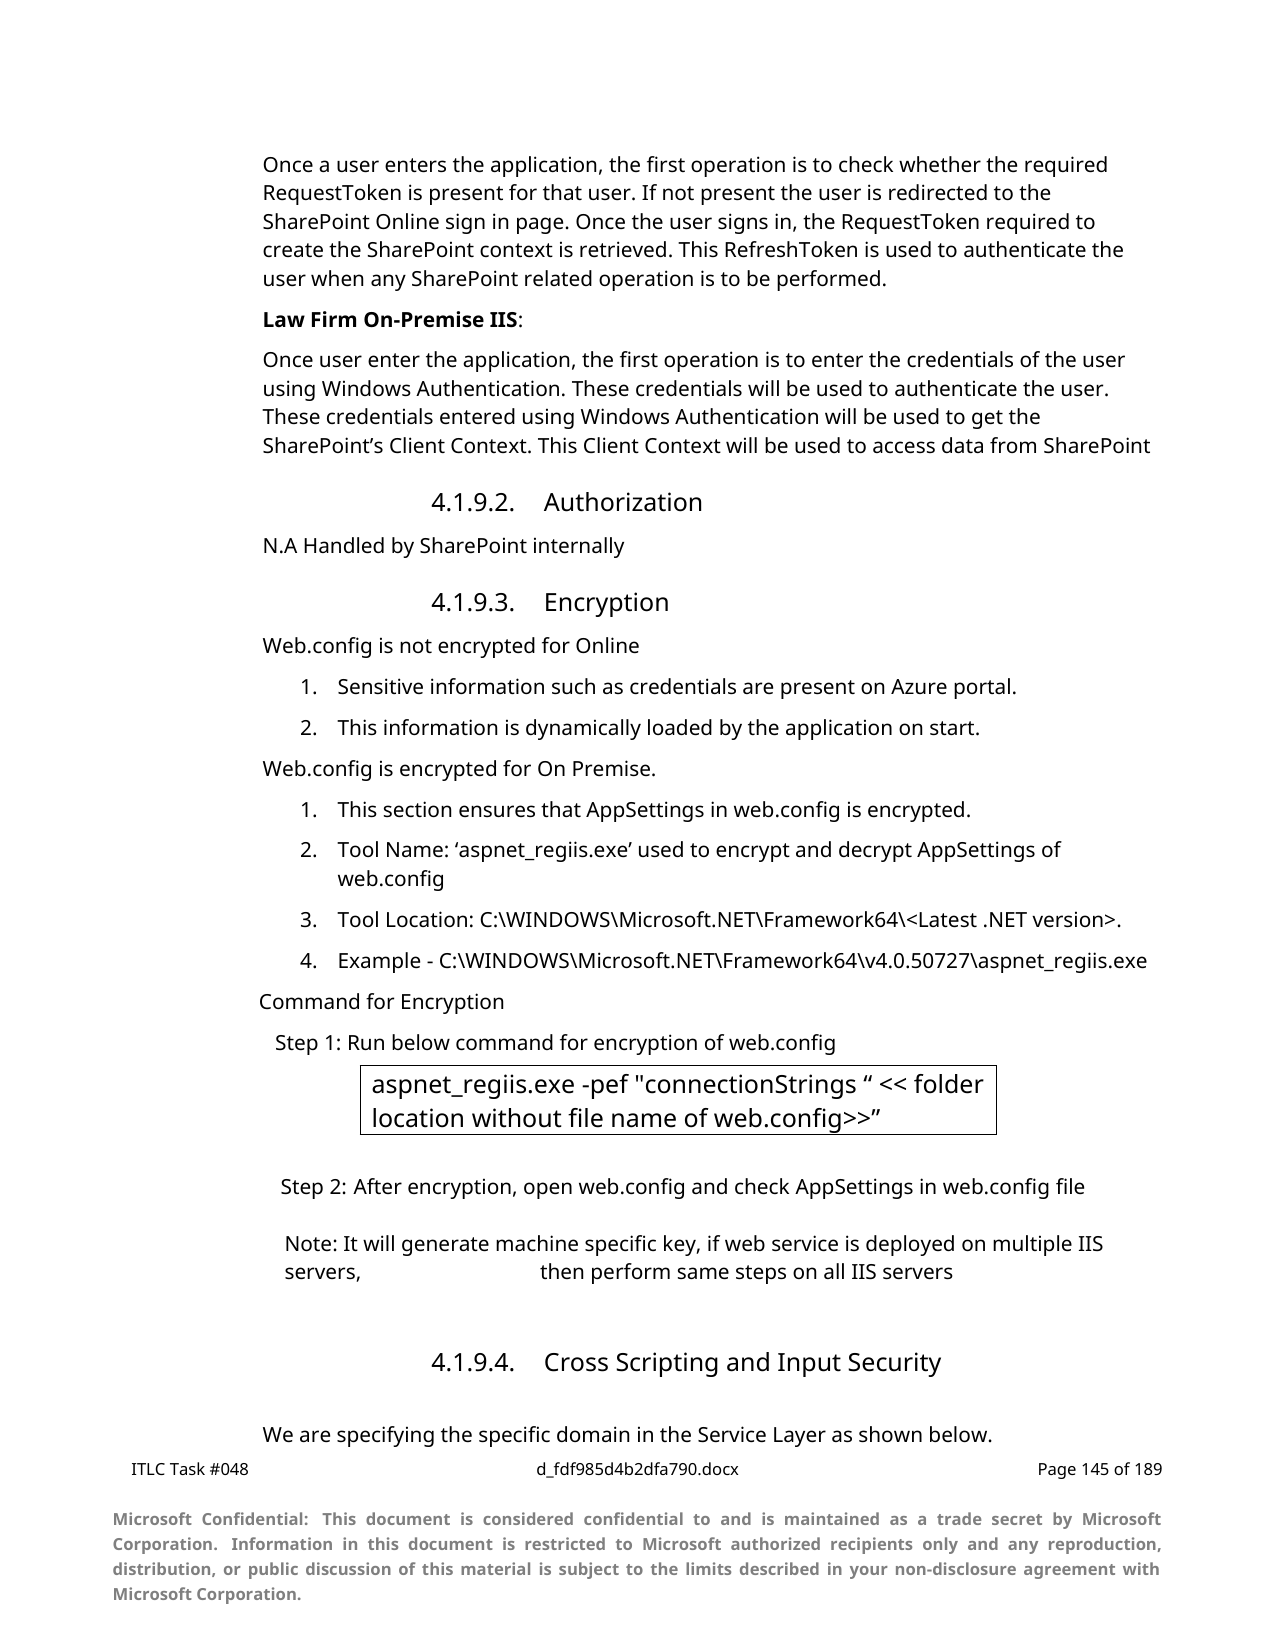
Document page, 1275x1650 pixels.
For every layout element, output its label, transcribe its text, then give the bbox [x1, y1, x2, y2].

subtitle Cross Scripting and Input Security [431, 1345, 1162, 1379]
text Law Firm On-Premise IIS: [262, 305, 1162, 333]
text N.A Handled by SharePoint internally [262, 531, 1162, 559]
list This section ensures that AppSettings in web.config is encrypted. [300, 795, 1162, 823]
text Web.config is not encrypted for Online [262, 631, 1162, 659]
table_header aspnet_regiis.exe -pef "connectionStrings “ << folder location without file name of web.config>>” [361, 1066, 996, 1134]
text Once a user enters the application, the first operation is to check whether the required RequestToken is present for that user. If not present the user is redirected to the SharePoint Online sign in page. Once the user signs in, the RequestToken required to create the SharePoint context is retrieved. This RefreshToken is used to authenticate the user when any SharePoint related operation is to be performed. [262, 150, 1162, 292]
list Sensitive information such as credentials are present on Azure portal. [300, 672, 1162, 700]
text Once user enter the application, the first operation is to enter the credentials of the user using Windows Authentication. These credentials will be used to authenticate the user. These credentials entered using Windows Authentication will be used to get the SharePoint’s Client Context. This Client Context will be used to access data from SharePoint [262, 346, 1162, 459]
list Example - C:\WINDOWS\Microsoft.NET\Framework64\v4.0.50727\aspnet_regiis.exe [300, 946, 1162, 974]
text Web.config is encrypted for On Premise. [262, 754, 1162, 782]
list Tool Location: C:\WINDOWS\Microsoft.NET\Framework64\<Latest .NET version>. [300, 905, 1162, 933]
list Tool Name: ‘aspnet_regiis.exe’ used to encrypt and decrypt AppSettings of web.config [300, 836, 1162, 892]
text Note: It will generate machine specific key, if web service is deployed on multiple IIS servers, then perform same steps on all IIS servers [284, 1229, 1162, 1286]
text Step 1: Run below command for encryption of web.config [112, 1028, 1162, 1056]
text We are specifying the specific domain in the Service Layer as shown below. [262, 1420, 1162, 1448]
list This information is dynamically loaded by the application on start. [300, 713, 1162, 741]
subtitle Encryption [431, 584, 1162, 618]
text Step 2: After encryption, open web.config and check AppSettings in web.config file [112, 1172, 1162, 1201]
text Command for Encryption [112, 987, 1162, 1015]
subtitle Authorization [431, 484, 1162, 518]
